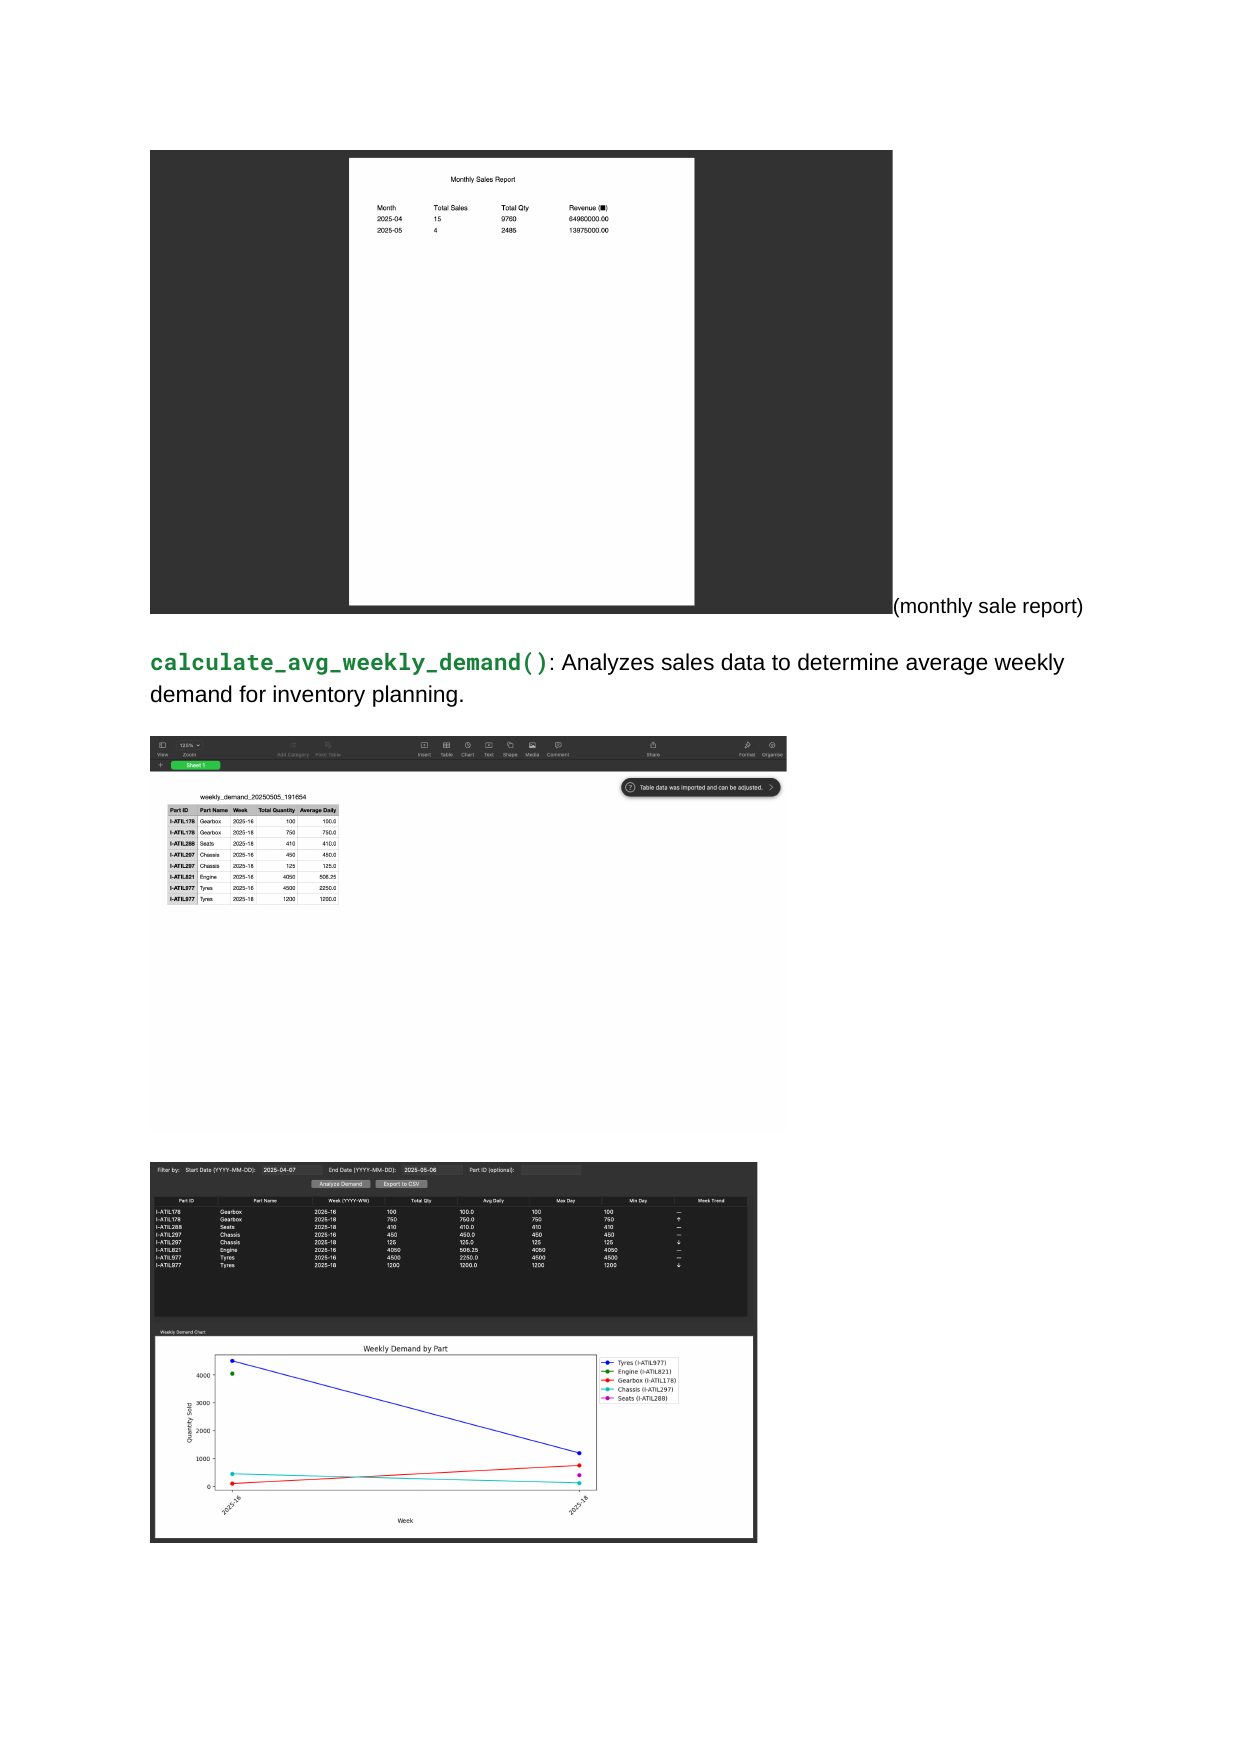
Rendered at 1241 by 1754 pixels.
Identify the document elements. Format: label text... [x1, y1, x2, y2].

picture [150, 736, 787, 1133]
picture [150, 1162, 758, 1543]
text calculate_avg_weekly_demand(): Analyzes sales data to determine average weekly demand for inventory planning. [150, 647, 1090, 707]
picture [150, 150, 893, 614]
